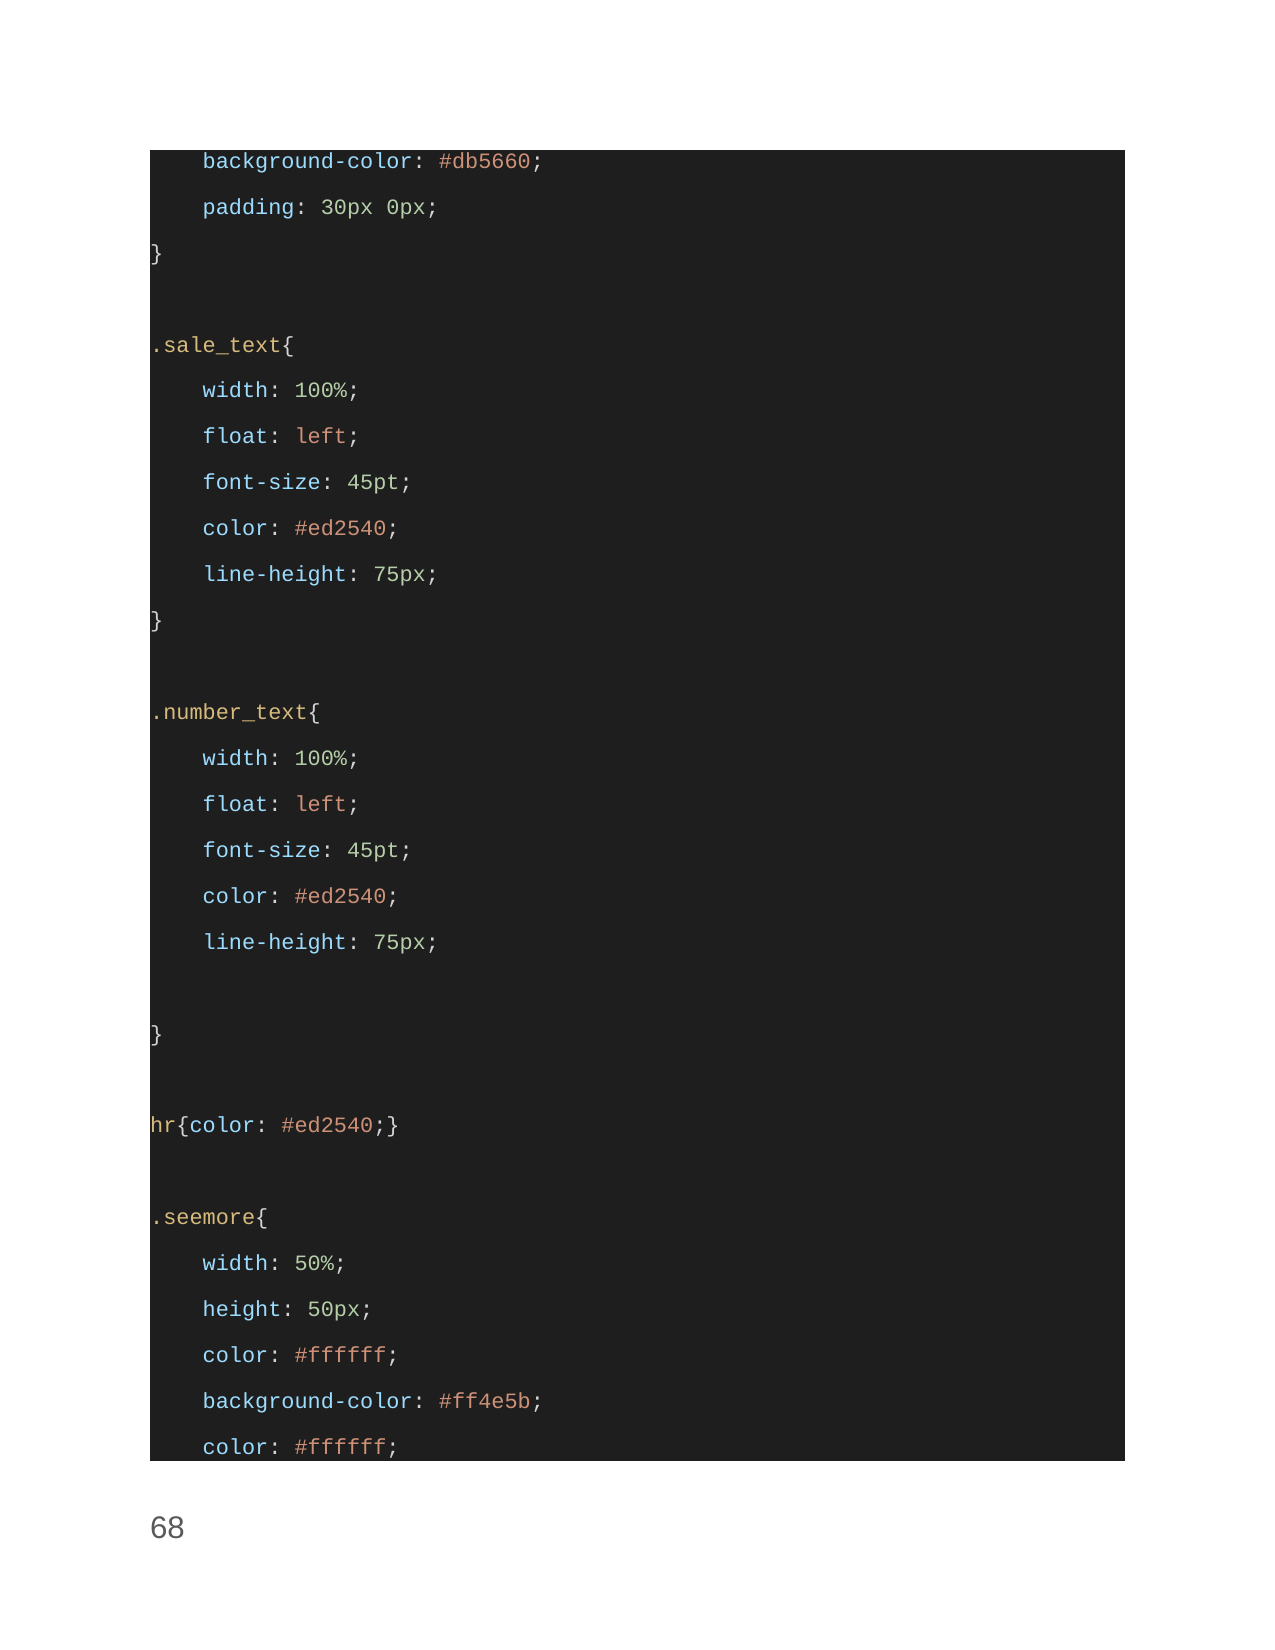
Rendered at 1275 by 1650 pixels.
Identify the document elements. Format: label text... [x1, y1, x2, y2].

text background-color: #db5660; [150, 150, 1125, 175]
text padding: 30px 0px; [150, 196, 1125, 221]
text background-color: #ff4e5b; [150, 1390, 1125, 1415]
text line-height: 75px; [150, 563, 1125, 588]
text .number_text{ [150, 701, 1125, 726]
text color: #ed2540; [150, 885, 1125, 910]
text width: 100%; [150, 380, 1125, 404]
text font-size: 45pt; [150, 472, 1125, 496]
text font-size: 45pt; [150, 839, 1125, 864]
text color: #ed2540; [150, 517, 1125, 542]
text width: 50%; [150, 1252, 1125, 1277]
text line-height: 75px; [150, 931, 1125, 956]
text .sale_text{ [150, 334, 1125, 358]
text color: #ffffff; [150, 1344, 1125, 1369]
text width: 100%; [150, 747, 1125, 772]
text float: left; [150, 793, 1125, 818]
text height: 50px; [150, 1298, 1125, 1323]
text } [150, 609, 1125, 634]
text float: left; [150, 426, 1125, 450]
text hr{color: #ed2540;} [150, 1115, 1125, 1139]
text .seemore{ [150, 1207, 1125, 1231]
text } [150, 1023, 1125, 1048]
text color: #ffffff; [150, 1436, 1125, 1461]
text } [150, 242, 1125, 267]
